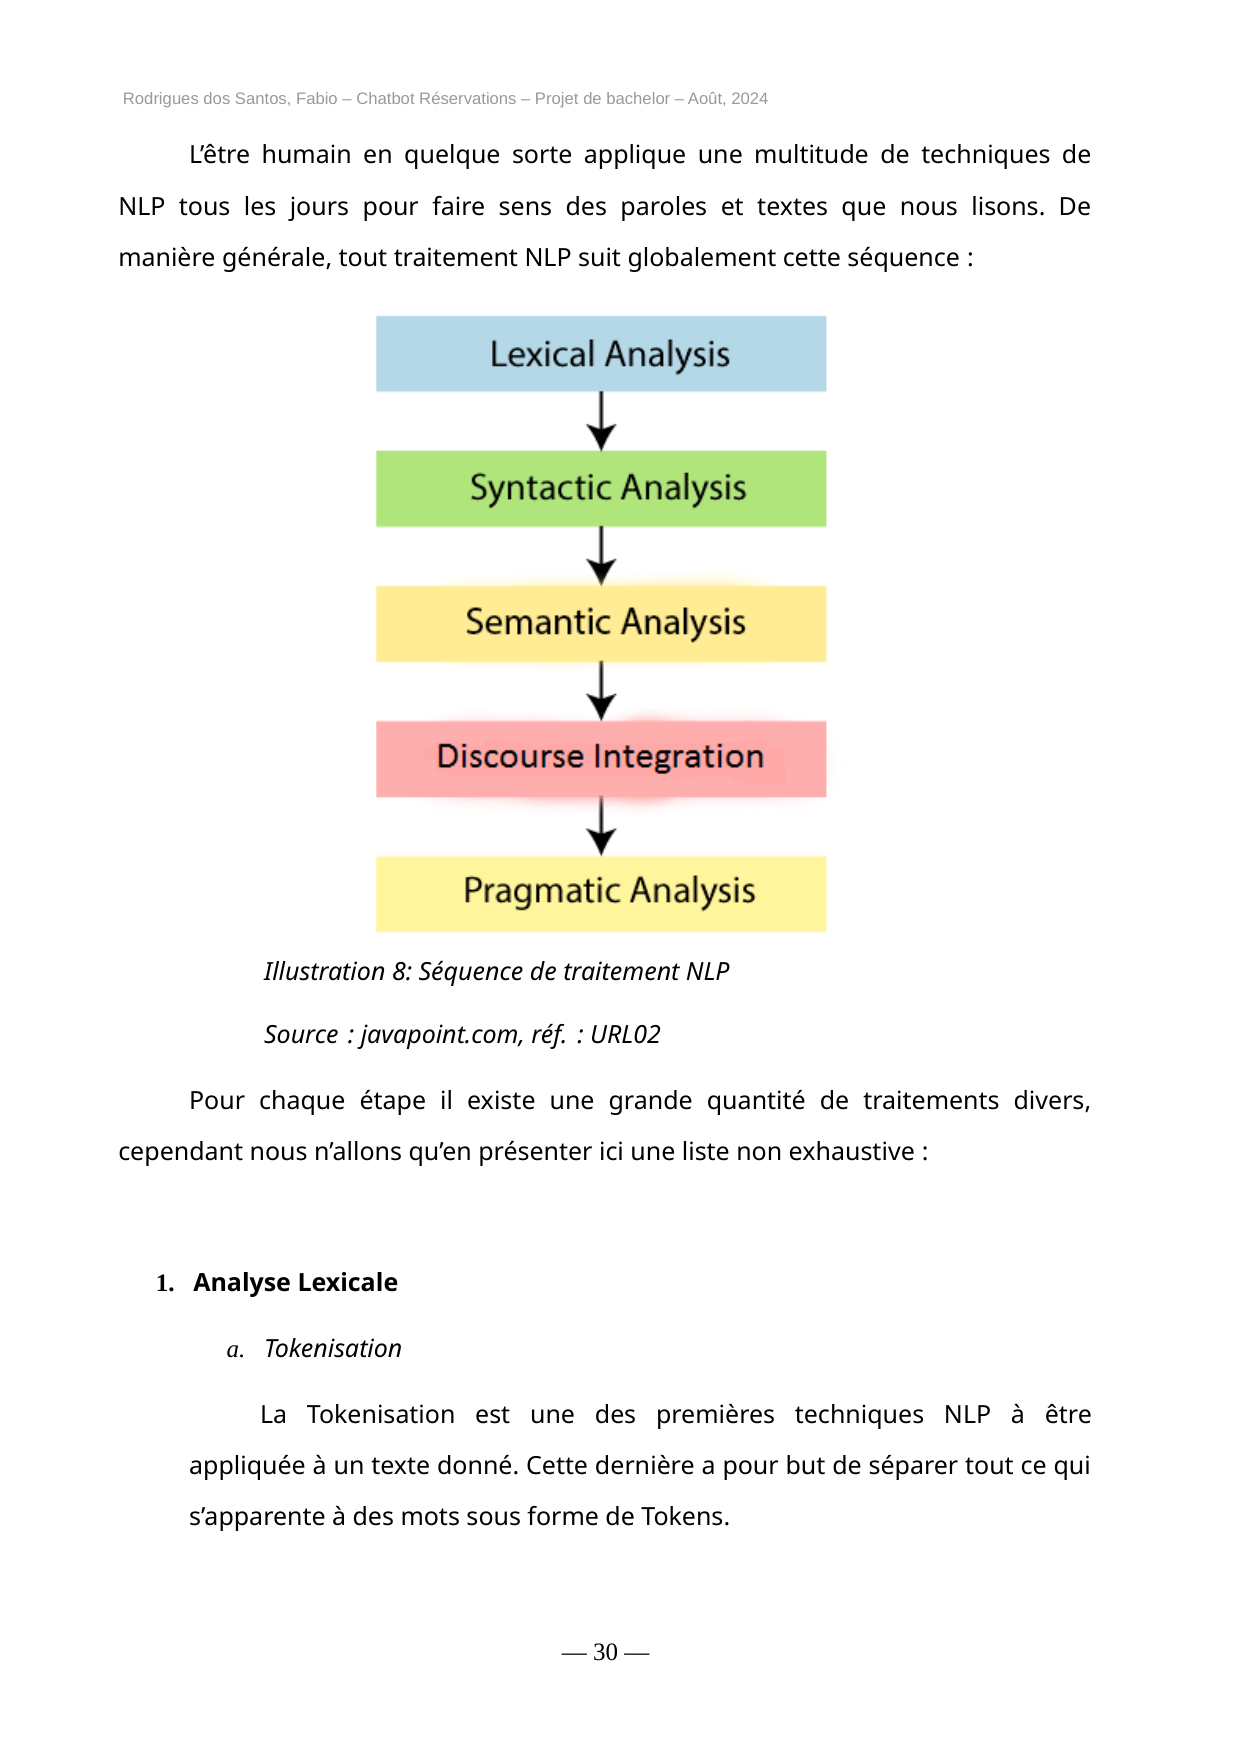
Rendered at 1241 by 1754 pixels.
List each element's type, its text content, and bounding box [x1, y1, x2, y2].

list Tokenisation [226, 1331, 1093, 1365]
text L’être humain en quelque sorte applique une multitude de techniques de NLP tous les jours pour faire sens des paroles et textes que nous lisons. De manière générale, tout traitement NLP suit globalement cette séquence : [118, 137, 1093, 273]
picture [353, 311, 858, 937]
text La Tokenisation est une des premières techniques NLP à être appliquée à un texte donné. Cette dernière a pour but de séparer tout ce qui s’apparente à des mots sous forme de Tokens. [189, 1396, 1093, 1532]
list Analyse Lexicale [156, 1265, 1093, 1299]
